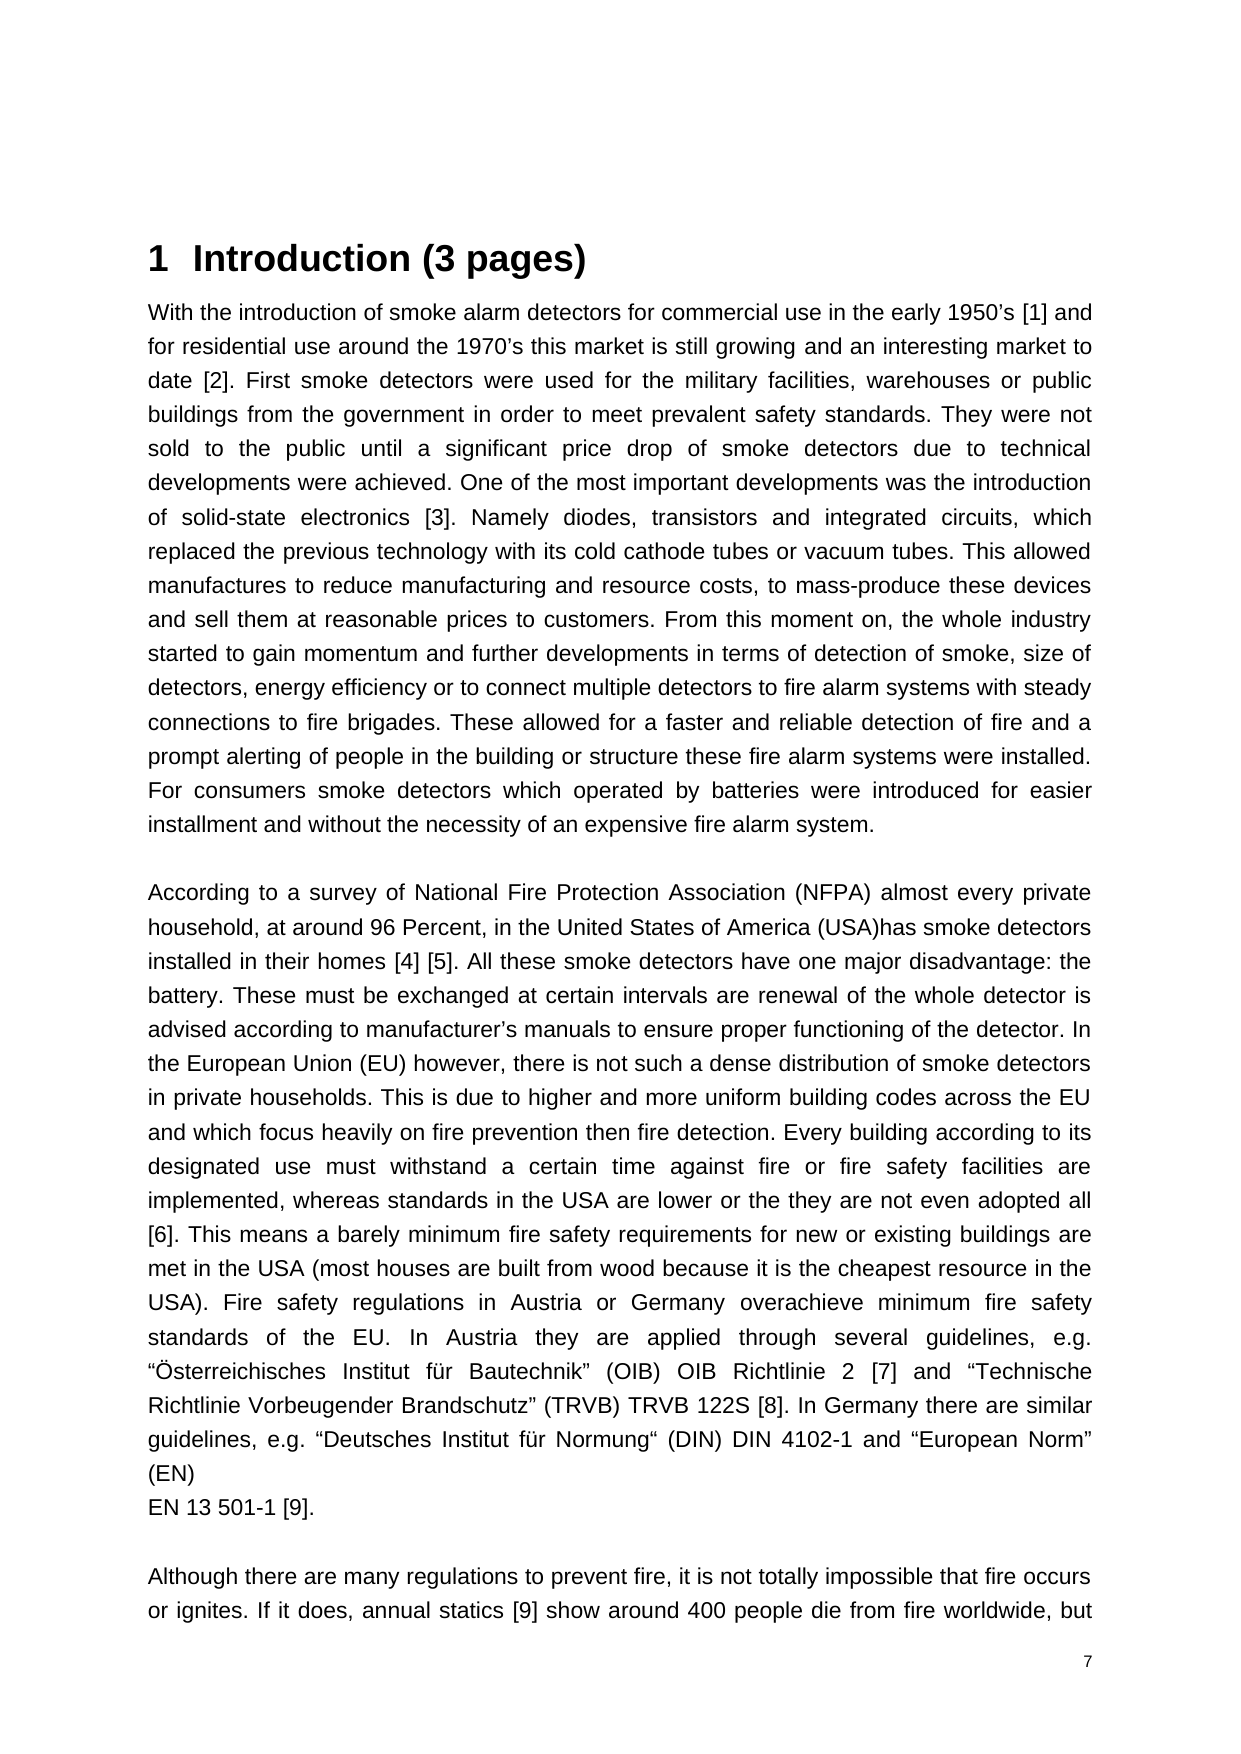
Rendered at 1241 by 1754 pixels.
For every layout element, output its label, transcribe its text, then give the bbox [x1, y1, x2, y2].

text According to a survey of National Fire Protection Association (NFPA) almost every private household, at around 96 Percent, in the United States of America (USA)has smoke detectors installed in their homes . All these smoke detectors have one major disadvantage: the battery. These must be exchanged at certain intervals are renewal of the whole detector is advised according to manufacturer’s manuals to ensure proper functioning of the detector. In the European Union (EU) however, there is not such a dense distribution of smoke detectors in private households. This is due to higher and more uniform building codes across the EU and which focus heavily on fire prevention then fire detection. Every building according to its designated use must withstand a certain time against fire or fire safety facilities are implemented, whereas standards in the USA are lower or the they are not even adopted all . This means a barely minimum fire safety requirements for new or existing buildings are met in the USA (most houses are built from wood because it is the cheapest resource in the USA). Fire safety regulations in Austria or Germany overachieve minimum fire safety standards of the EU. In Austria they are applied through several guidelines, e.g. “Österreichisches Institut für Bautechnik” (OIB) OIB Richtlinie 2 and “Technische Richtlinie Vorbeugender Brandschutz” (TRVB) TRVB 122S . In Germany there are similar guidelines, e.g. “Deutsches Institut für Normung“ (DIN) DIN 4102-1 and “European Norm” (EN) EN 13 501-1 . [148, 879, 1092, 1521]
subtitle Introduction (3 pages) [148, 236, 1092, 279]
text With the introduction of smoke alarm detectors for commercial use in the early 1950’s and for residential use around the 1970’s this market is still growing and an interesting market to date . First smoke detectors were used for the military facilities, warehouses or public buildings from the government in order to meet prevalent safety standards. They were not sold to the public until a significant price drop of smoke detectors due to technical developments were achieved. One of the most important developments was the introduction of solid-state electronics . Namely diodes, transistors and integrated circuits, which replaced the previous technology with its cold cathode tubes or vacuum tubes. This allowed manufactures to reduce manufacturing and resource costs, to mass-produce these devices and sell them at reasonable prices to customers. From this moment on, the whole industry started to gain momentum and further developments in terms of detection of smoke, size of detectors, energy efficiency or to connect multiple detectors to fire alarm systems with steady connections to fire brigades. These allowed for a faster and reliable detection of fire and a prompt alerting of people in the building or structure these fire alarm systems were installed. For consumers smoke detectors which operated by batteries were introduced for easier installment and without the necessity of an expensive fire alarm system. [148, 298, 1092, 837]
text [148, 1563, 1092, 1623]
